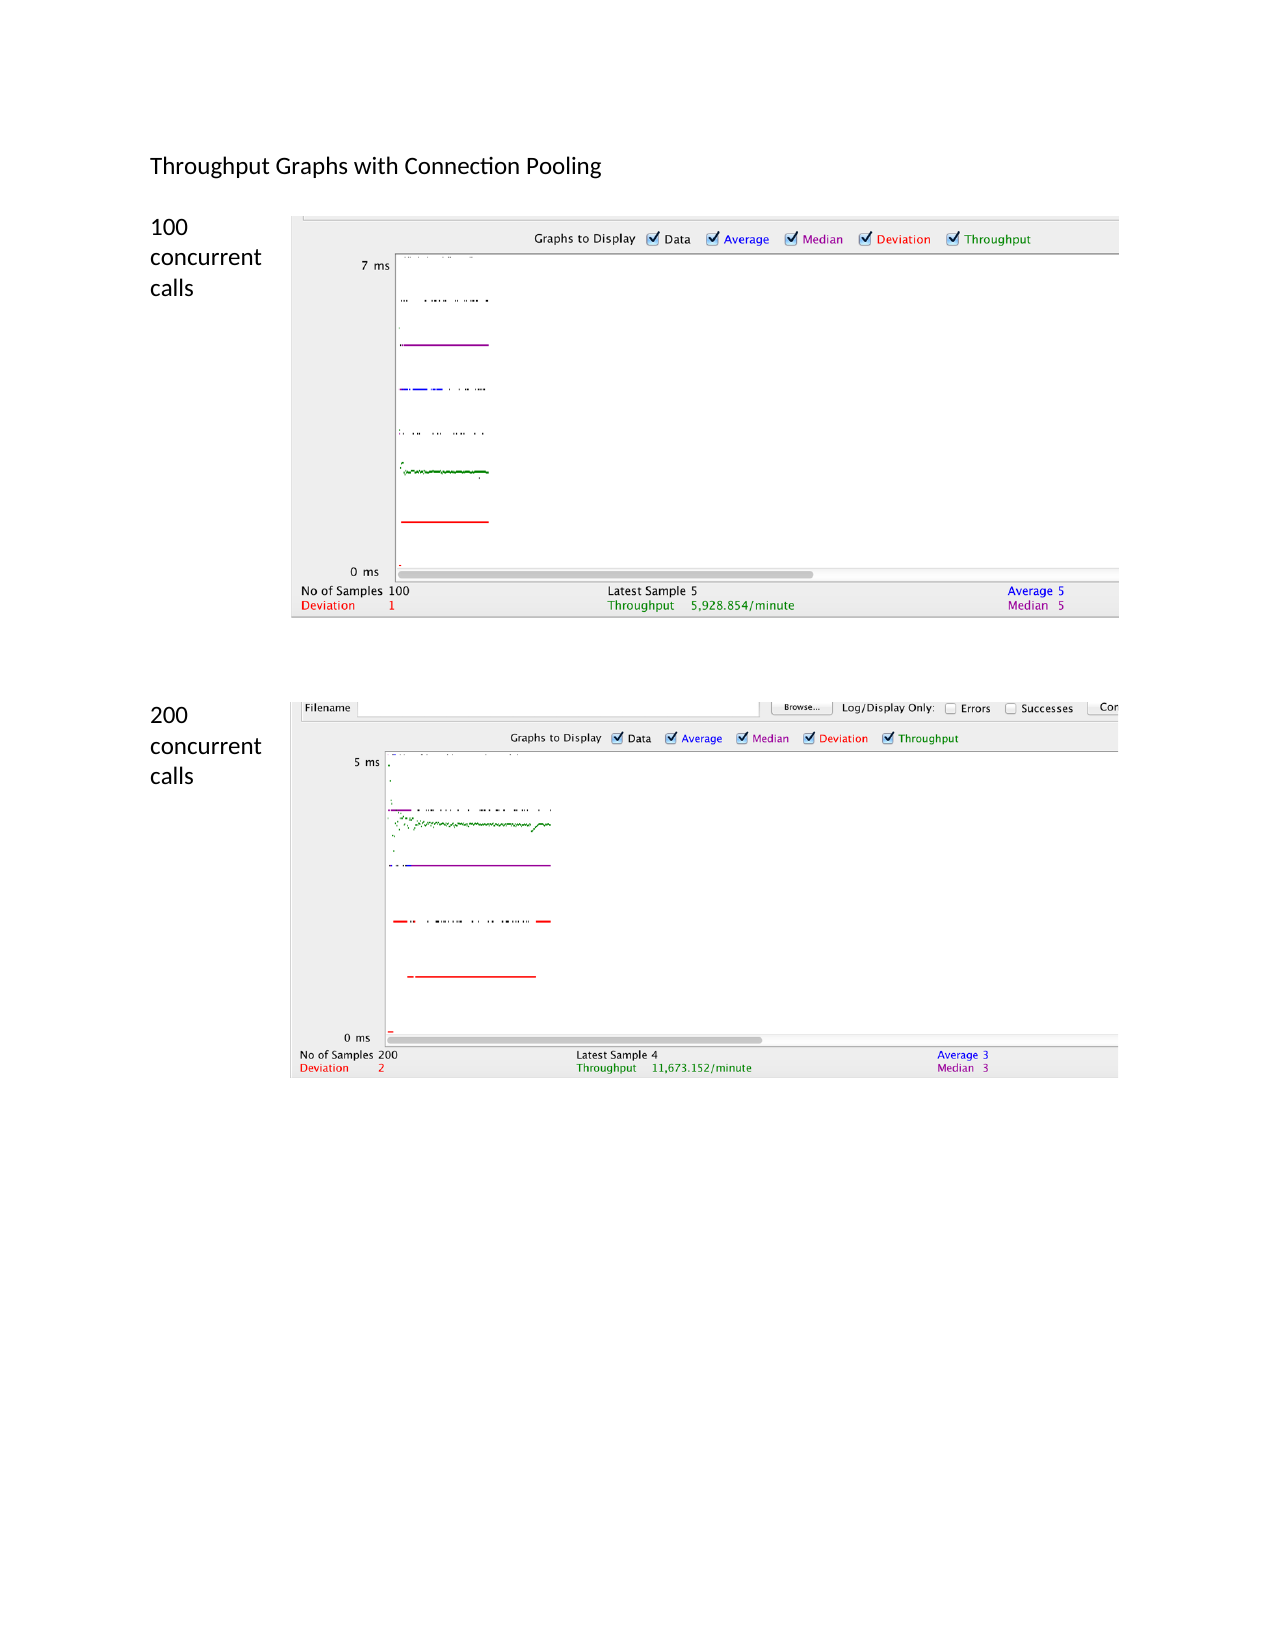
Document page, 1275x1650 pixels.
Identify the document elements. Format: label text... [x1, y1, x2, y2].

text 200 concurrent calls [150, 699, 1125, 791]
text Throughput Graphs with Connection Pooling [150, 150, 1125, 181]
picture [289, 216, 1119, 616]
text 100 concurrent calls [150, 211, 1125, 303]
picture [288, 702, 1117, 1077]
